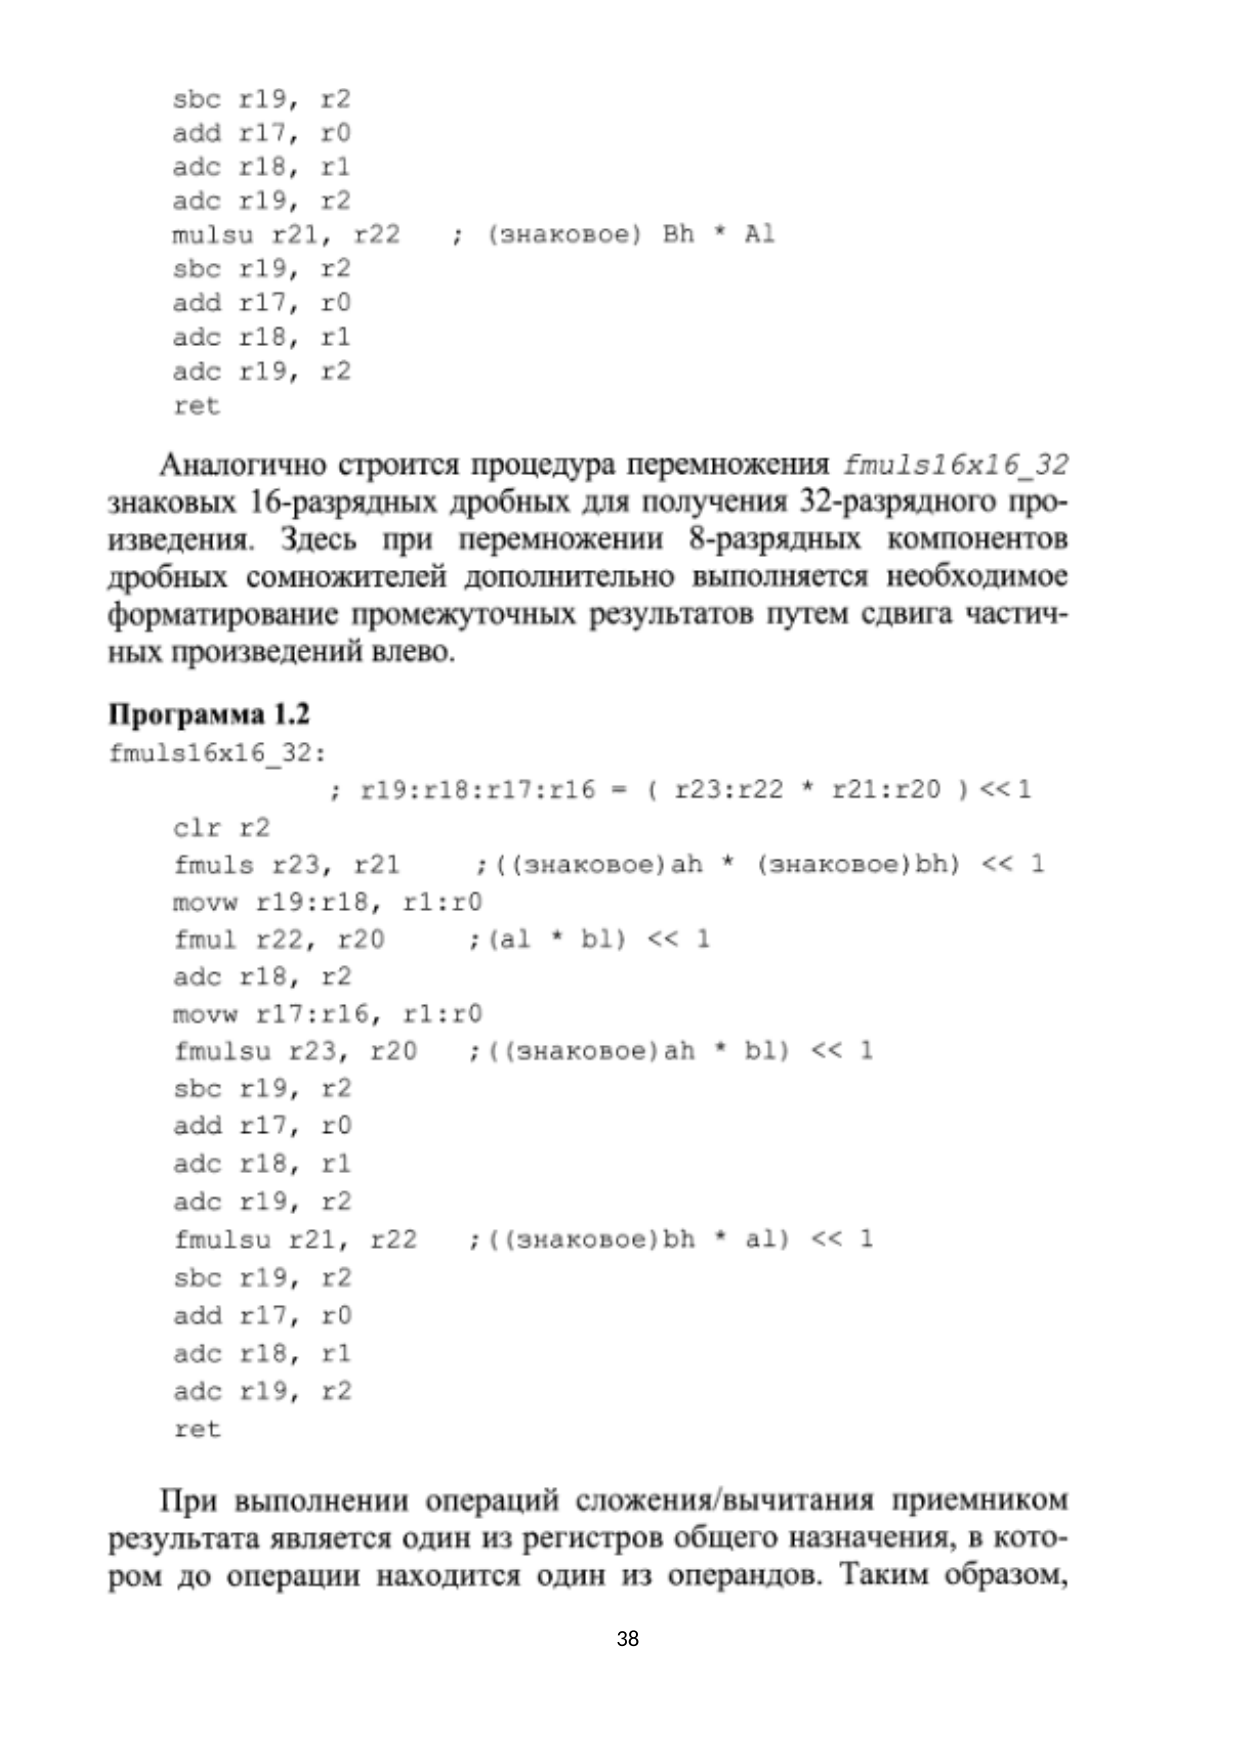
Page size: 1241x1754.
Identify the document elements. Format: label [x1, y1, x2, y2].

picture [88, 88, 1086, 1609]
